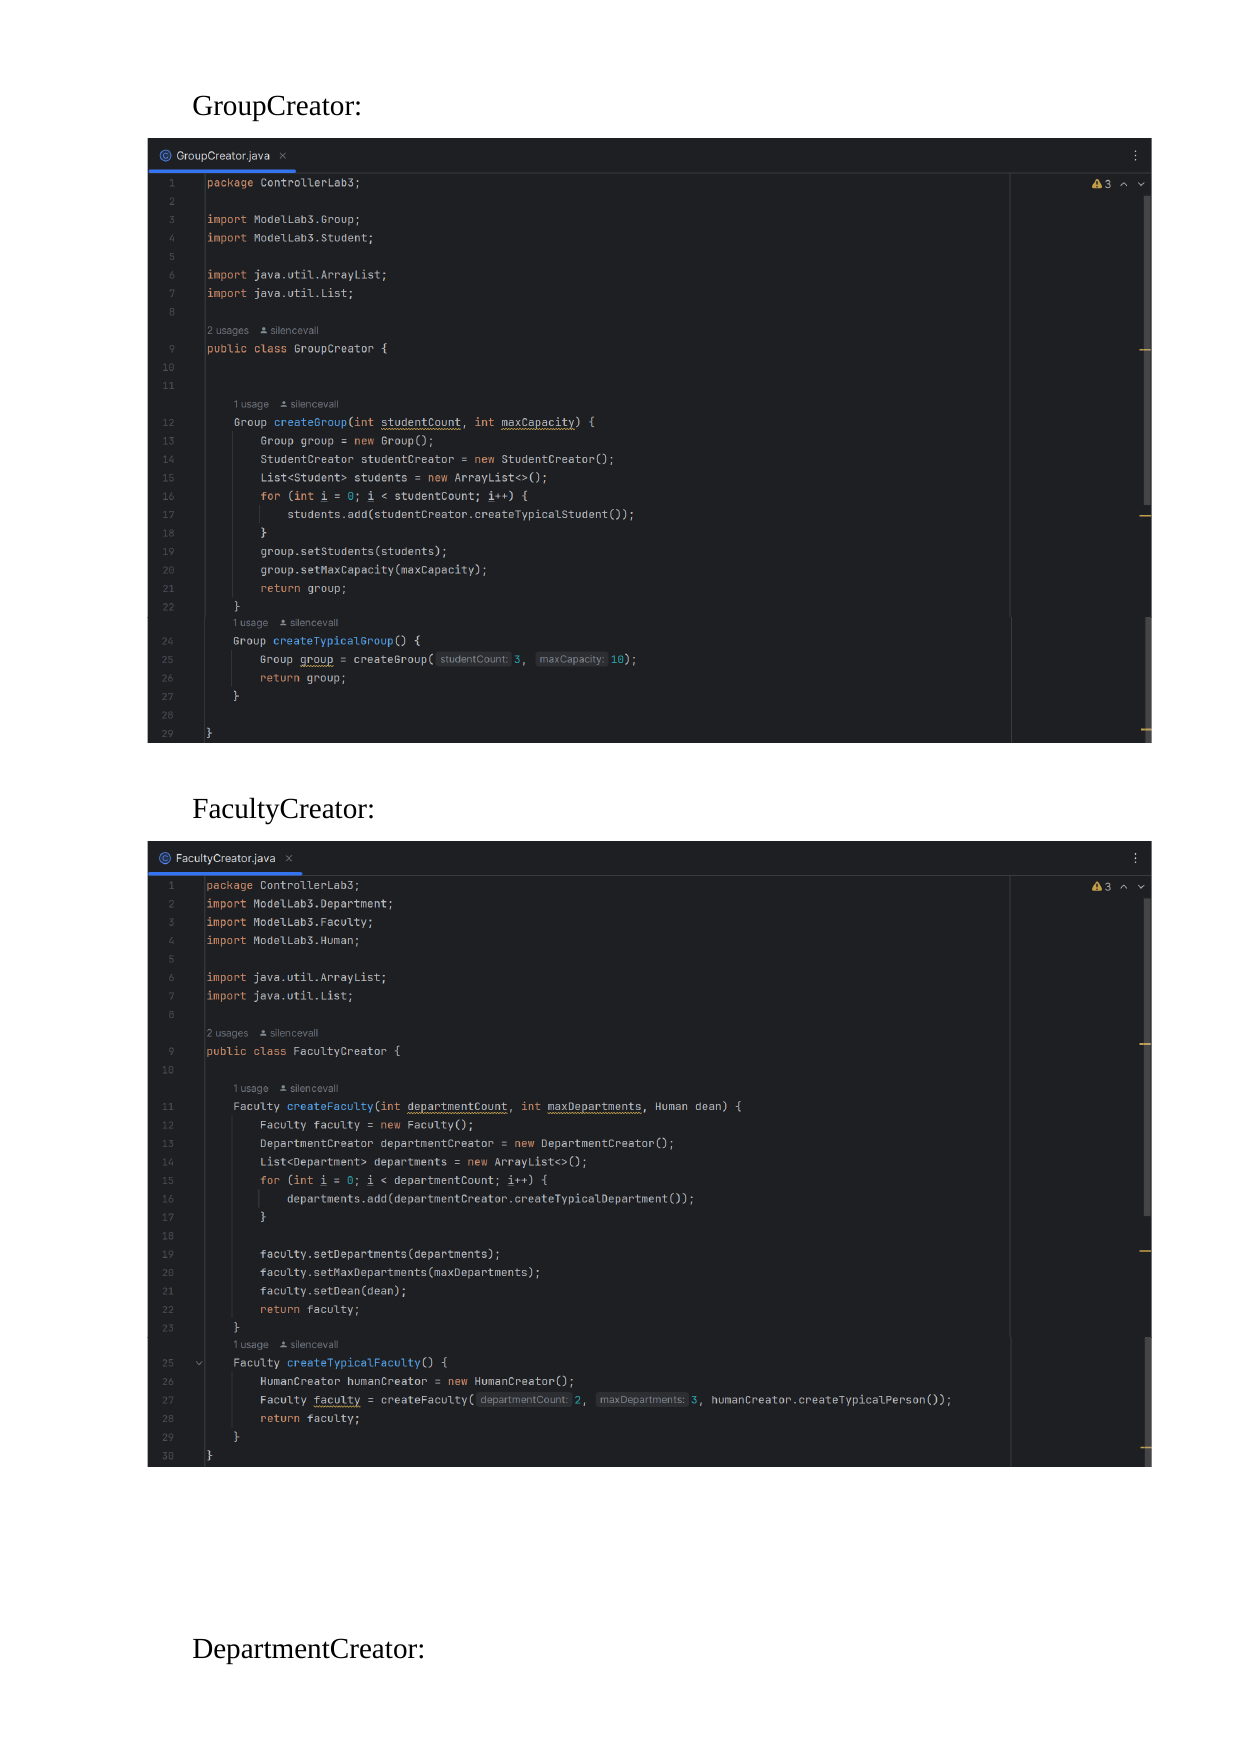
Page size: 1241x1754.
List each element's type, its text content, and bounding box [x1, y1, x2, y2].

picture [147, 138, 1152, 743]
text FacultyCreator: [192, 791, 1152, 824]
picture [147, 841, 1152, 1467]
text DepartmentCreator: [192, 1632, 1152, 1665]
text GroupCreator: [192, 88, 1152, 122]
